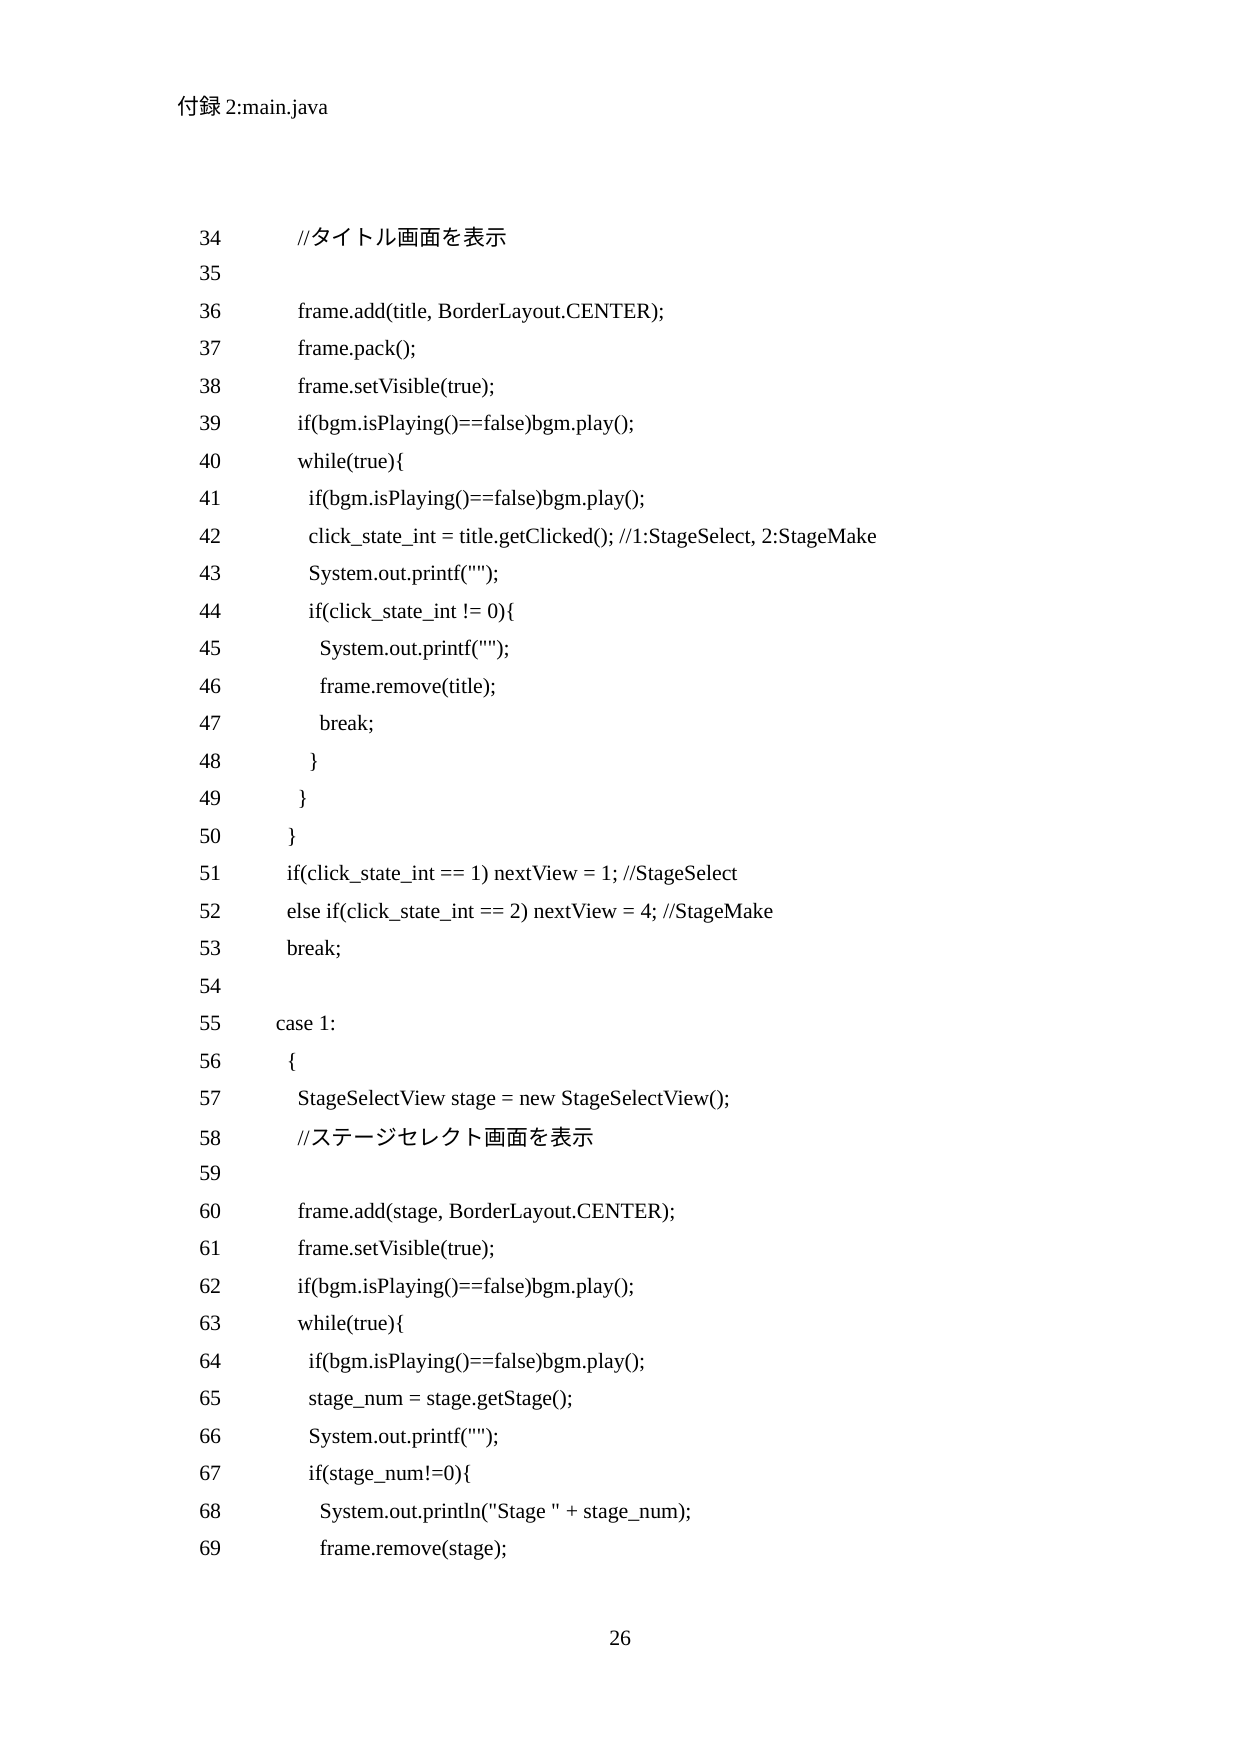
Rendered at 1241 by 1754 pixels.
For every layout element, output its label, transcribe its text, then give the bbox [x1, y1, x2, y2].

text 64 if(bgm.isPlaying()==false)bgm.play(); [177, 1342, 1063, 1379]
text 53 break; [177, 929, 1063, 967]
text 59 [177, 1154, 1063, 1192]
text 55 case 1: [177, 1004, 1063, 1042]
text 49 } [177, 779, 1063, 817]
text 38 frame.setVisible(true); [177, 367, 1063, 404]
text 34 //タイトル画面を表示 [177, 217, 1063, 254]
text 47 break; [177, 704, 1063, 742]
text 67 if(stage_num!=0){ [177, 1454, 1063, 1492]
text 63 while(true){ [177, 1304, 1063, 1342]
text 62 if(bgm.isPlaying()==false)bgm.play(); [177, 1267, 1063, 1304]
text 39 if(bgm.isPlaying()==false)bgm.play(); [177, 404, 1063, 442]
text 44 if(click_state_int != 0){ [177, 592, 1063, 629]
text 56 { [177, 1042, 1063, 1079]
text 37 frame.pack(); [177, 329, 1063, 367]
text 35 [177, 254, 1063, 292]
text 68 System.out.println("Stage " + stage_num); [177, 1492, 1063, 1529]
text 69 frame.remove(stage); [177, 1529, 1063, 1567]
text 57 StageSelectView stage = new StageSelectView(); [177, 1079, 1063, 1117]
text 43 System.out.printf(""); [177, 554, 1063, 592]
text 52 else if(click_state_int == 2) nextView = 4; //StageMake [177, 892, 1063, 929]
text 60 frame.add(stage, BorderLayout.CENTER); [177, 1192, 1063, 1229]
text 66 System.out.printf(""); [177, 1417, 1063, 1454]
text 46 frame.remove(title); [177, 667, 1063, 704]
text 40 while(true){ [177, 442, 1063, 479]
text 50 } [177, 817, 1063, 854]
text 48 } [177, 742, 1063, 779]
text 41 if(bgm.isPlaying()==false)bgm.play(); [177, 479, 1063, 517]
text 54 [177, 967, 1063, 1004]
text 45 System.out.printf(""); [177, 629, 1063, 667]
text 36 frame.add(title, BorderLayout.CENTER); [177, 292, 1063, 329]
text 51 if(click_state_int == 1) nextView = 1; //StageSelect [177, 854, 1063, 892]
text 42 click_state_int = title.getClicked(); //1:StageSelect, 2:StageMake [177, 517, 1063, 554]
text 61 frame.setVisible(true); [177, 1229, 1063, 1267]
text 65 stage_num = stage.getStage(); [177, 1379, 1063, 1417]
text 58 //ステージセレクト画面を表示 [177, 1117, 1063, 1154]
